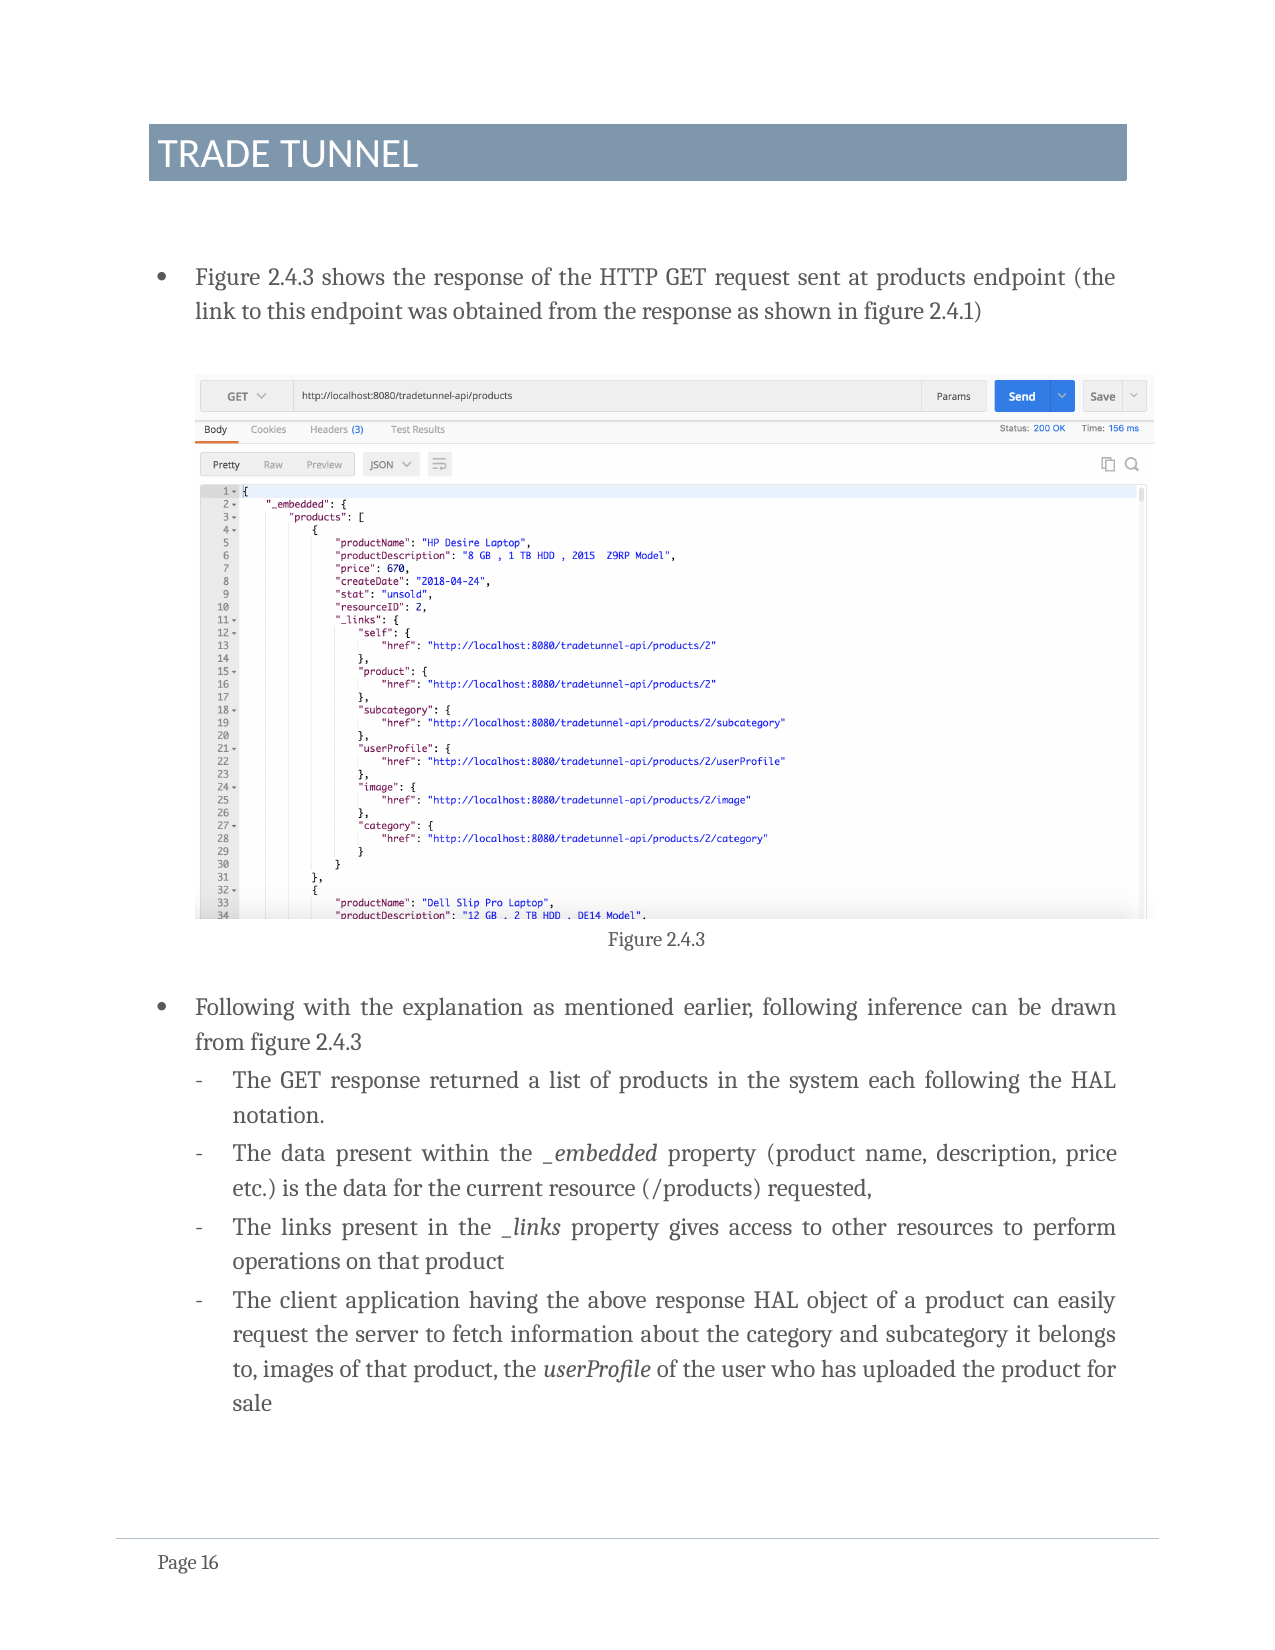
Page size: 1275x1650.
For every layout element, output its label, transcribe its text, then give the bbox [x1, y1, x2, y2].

list The data present within the _embedded property (product name, description, price etc.) is the data for the current resource (/products) requested, [195, 1139, 1117, 1203]
list Figure 2.4.3 [195, 927, 1117, 951]
list The client application having the above response HAL object of a product can easily request the server to fetch information about the category and subcategory it belongs to, images of that product, the userProfile of the user who has uploaded the product for sale [195, 1286, 1117, 1418]
list The links present in the _links property gives access to other resources to perform operations on that product [195, 1212, 1117, 1276]
list Figure 2.4.3 shows the response of the HTTP GET request sent at products endpoint (the link to this endpoint was obtained from the response as shown in figure 2.4.1) [157, 262, 1117, 326]
list Following with the explanation as mentioned earlier, following inference can be drawn from figure 2.4.3 [157, 993, 1117, 1056]
list The GET response returned a list of products in the system each following the HAL notation. [195, 1066, 1117, 1129]
picture [195, 374, 1155, 919]
